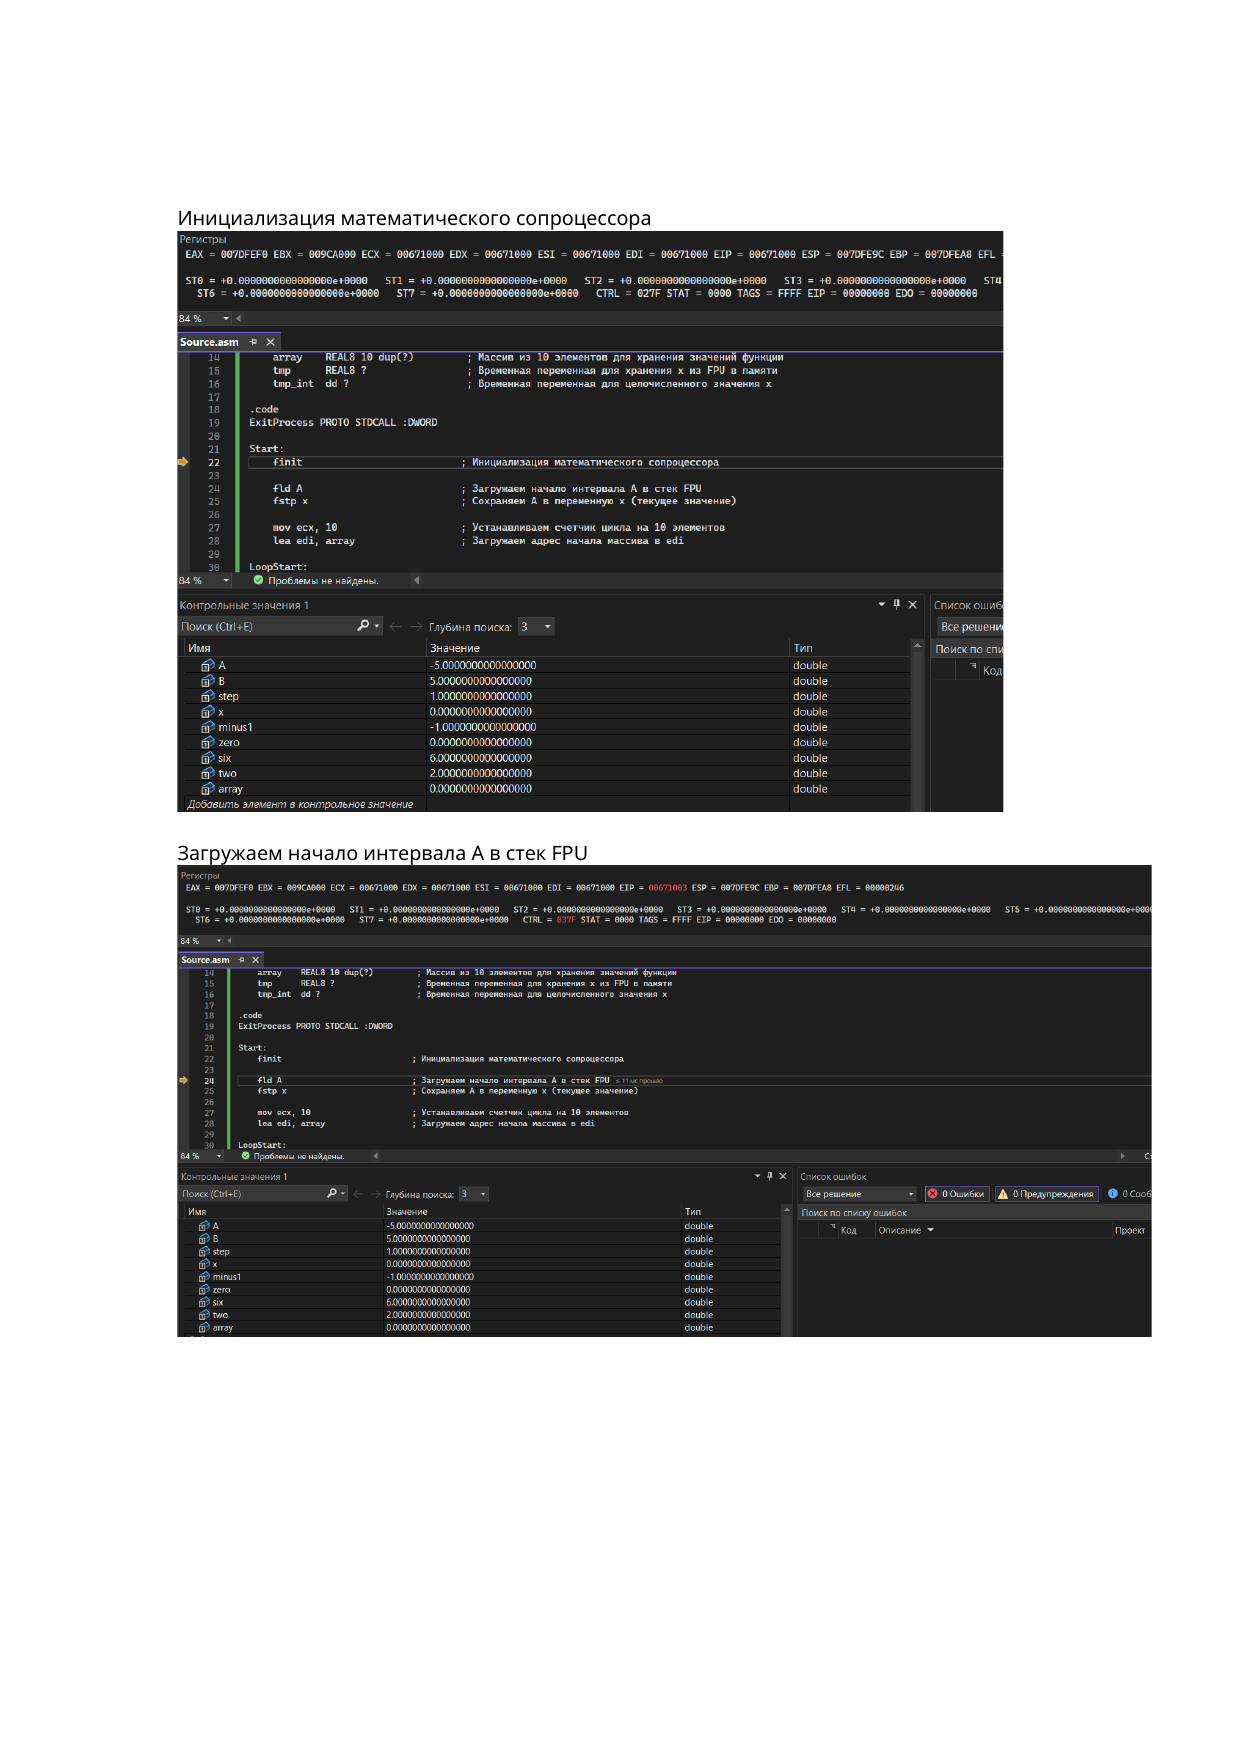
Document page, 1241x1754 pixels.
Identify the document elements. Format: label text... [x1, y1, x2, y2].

picture [177, 231, 1004, 812]
picture [177, 865, 1152, 1337]
text Загружаем начало интервала A в стек FPU [177, 812, 1152, 865]
